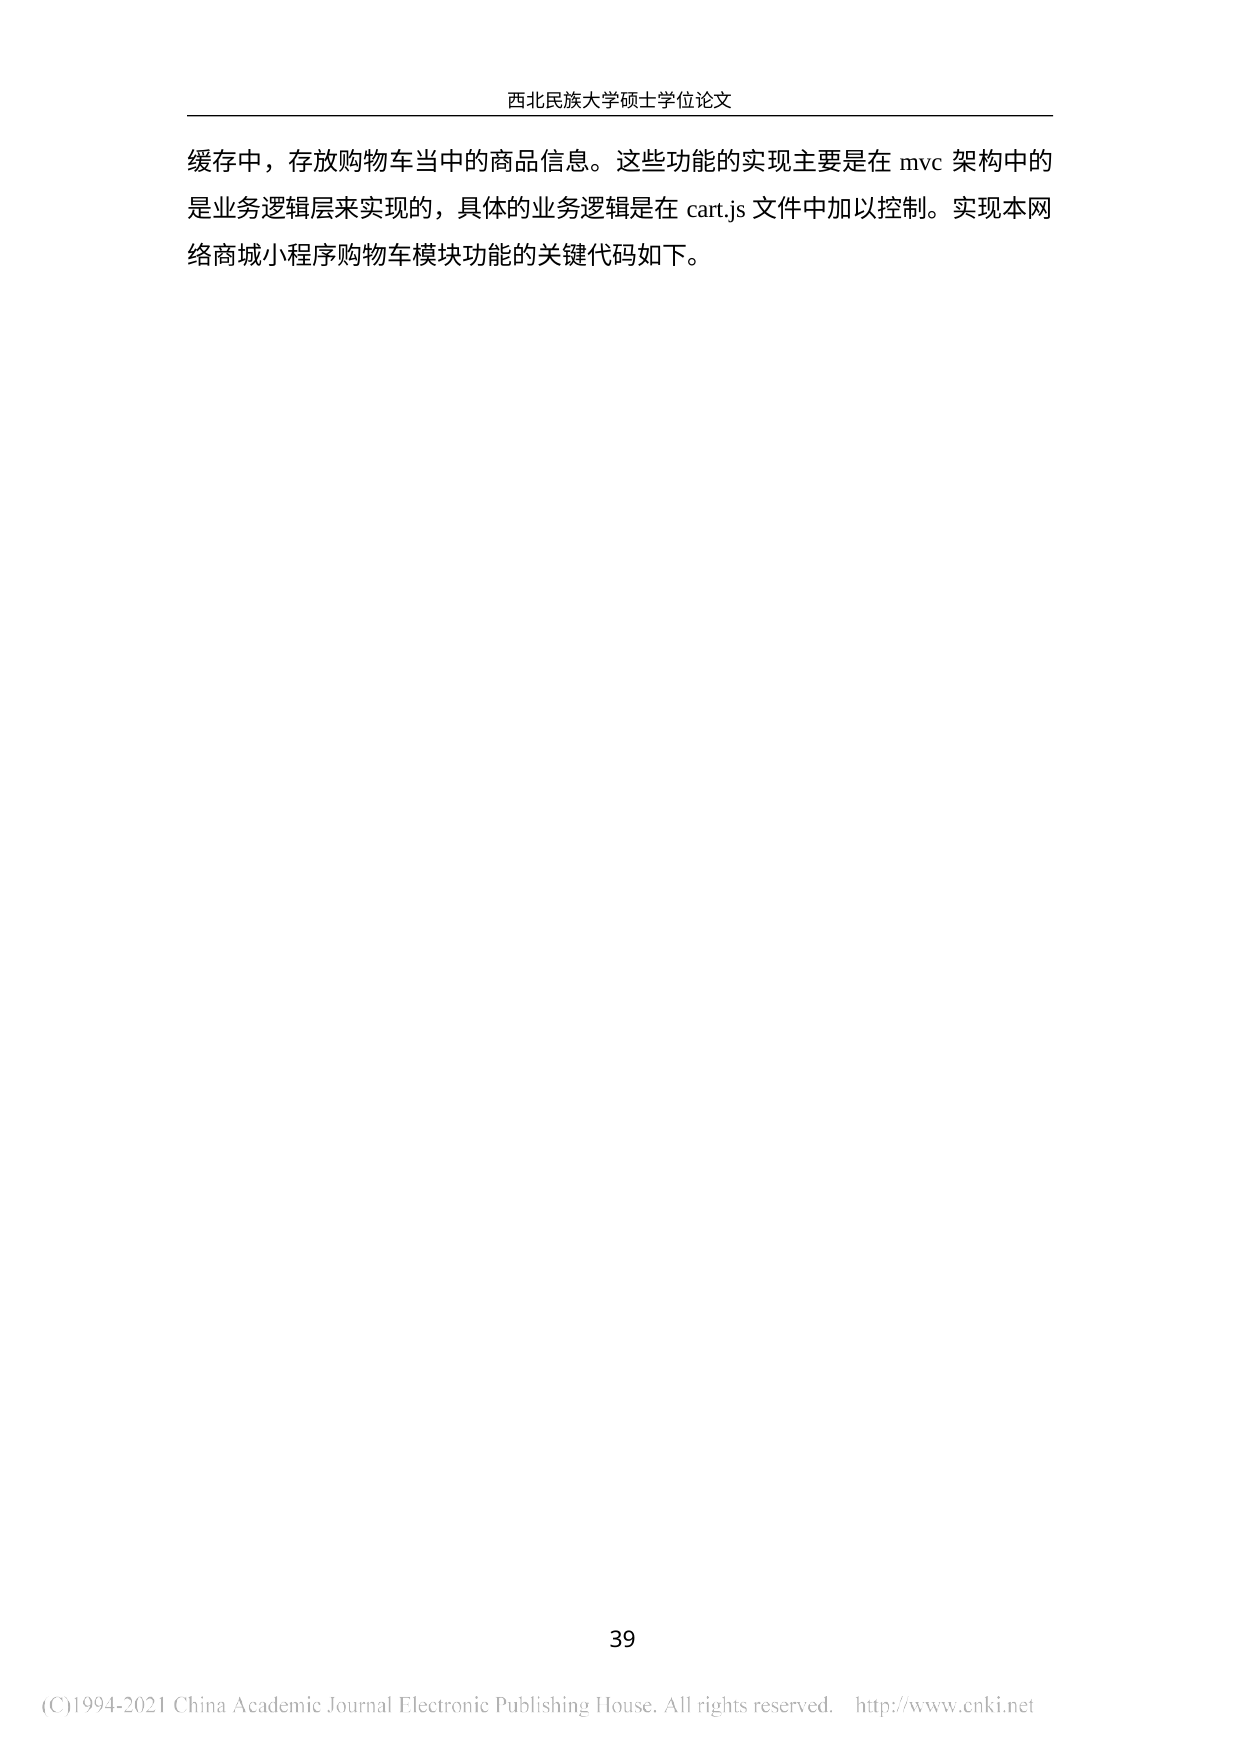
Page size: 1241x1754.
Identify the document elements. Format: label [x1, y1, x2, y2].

text [187, 142, 1053, 272]
picture [855, 1696, 1034, 1717]
picture [42, 1696, 832, 1717]
